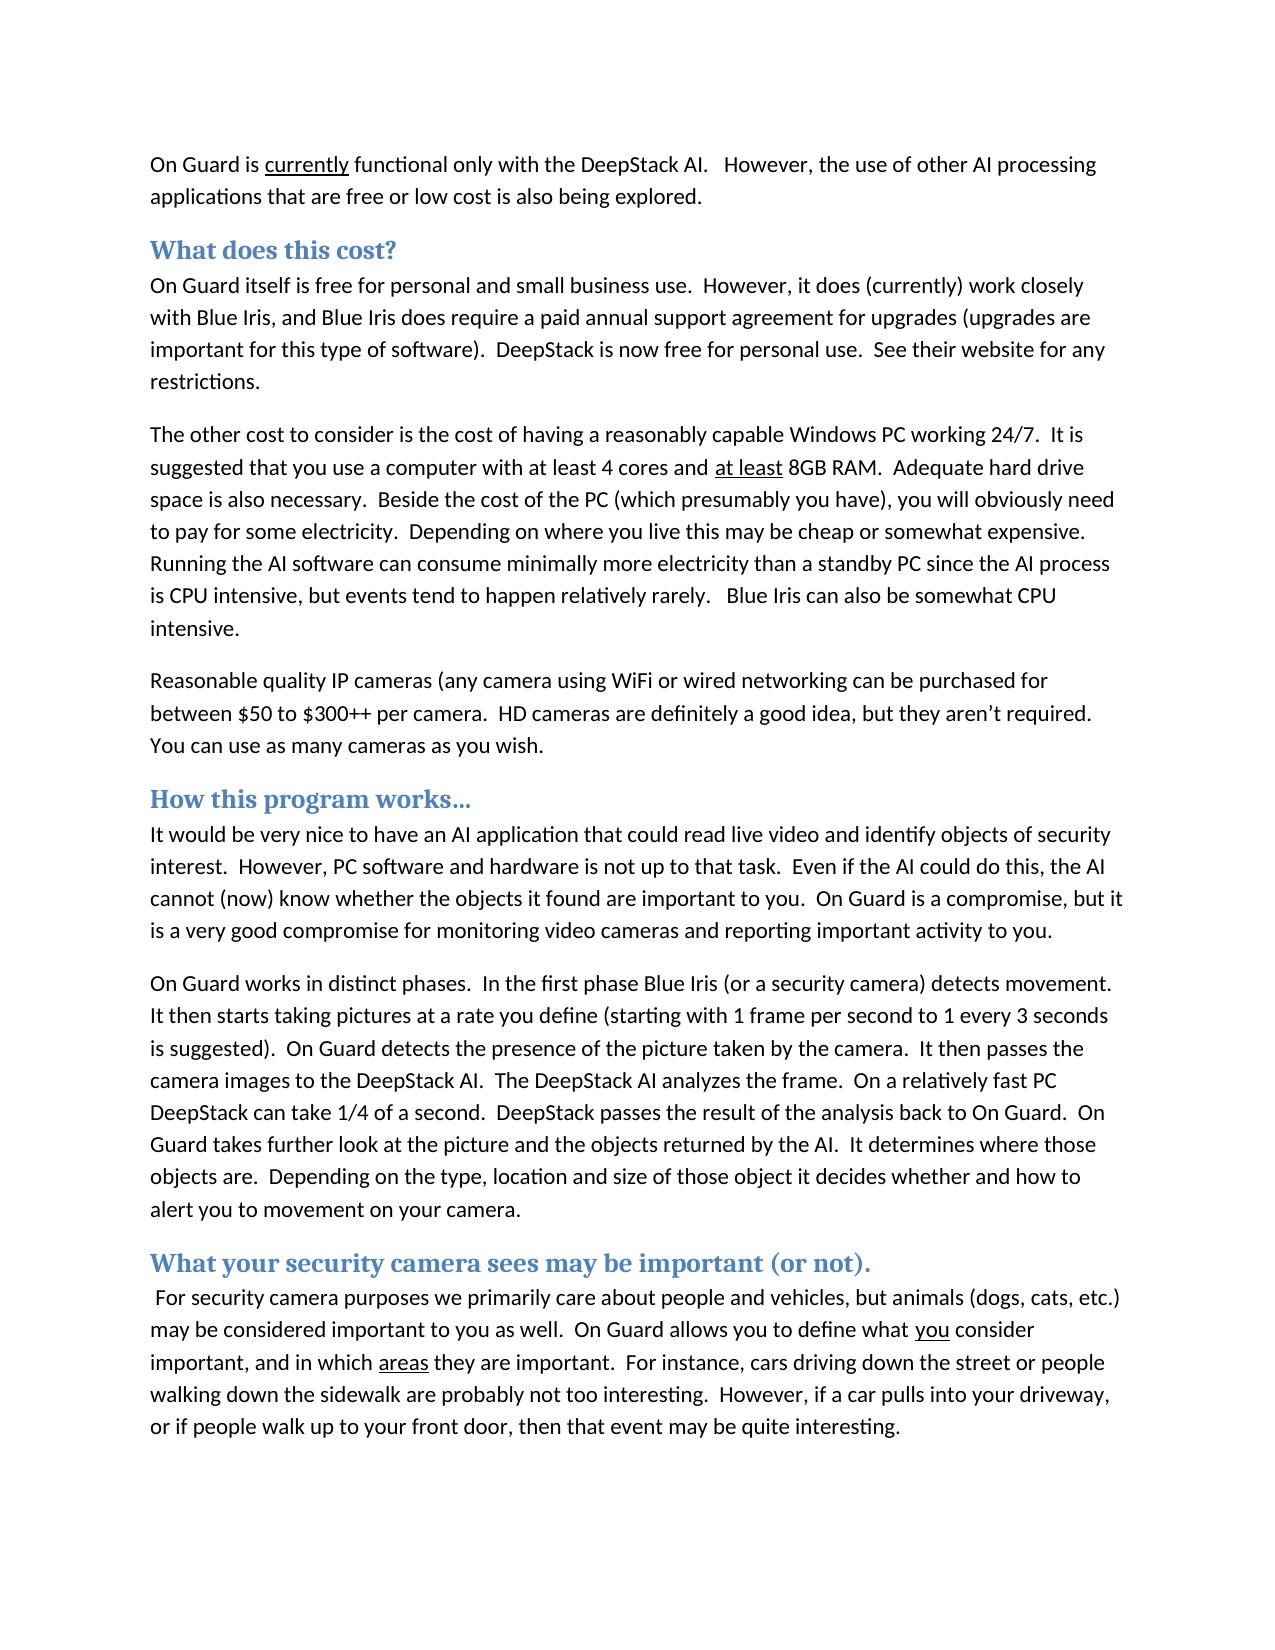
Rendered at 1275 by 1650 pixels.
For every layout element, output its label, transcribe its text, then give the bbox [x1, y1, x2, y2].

subtitle What your security camera sees may be important (or not). [150, 1248, 1125, 1279]
text Reasonable quality IP cameras (any camera using WiFi or wired networking can be purchased for between $50 to $300++ per camera. HD cameras are definitely a good idea, but they aren’t required. You can use as many cameras as you wish. [150, 667, 1125, 759]
text It would be very nice to have an AI application that could read live video and identify objects of security interest. However, PC software and hardware is not up to that task. Even if the AI could do this, the AI cannot (now) know whether the objects it found are important to you. On Guard is a compromise, but it is a very good compromise for monitoring video cameras and reporting important activity to you. [150, 820, 1125, 944]
text On Guard itself is free for personal and small business use. However, it does (currently) work closely with Blue Iris, and Blue Iris does require a paid annual support agreement for upgrades (upgrades are important for this type of software). DeepStack is now free for personal use. See their website for any restrictions. [150, 271, 1125, 396]
text The other cost to consider is the cost of having a reasonably capable Windows PC working 24/7. It is suggested that you use a computer with at least 4 cores and at least 8GB RAM. Adequate hard drive space is also necessary. Beside the cost of the PC (which presumably you have), you will obviously need to pay for some electricity. Depending on where you live this may be cheap or somewhat expensive. Running the AI software can consume minimally more electricity than a standby PC since the AI process is CPU intensive, but events tend to happen relatively rarely. Blue Iris can also be somewhat CPU intensive. [150, 421, 1125, 642]
text For security camera purposes we primarily care about people and vehicles, but animals (dogs, cats, etc.) may be considered important to you as well. On Guard allows you to define what you consider important, and in which areas they are important. For instance, cars driving down the street or people walking down the sidewalk are probably not too interesting. However, if a car pulls into your driveway, or if people walk up to your front door, then that event may be quite interesting. [150, 1283, 1125, 1440]
subtitle How this program works… [150, 784, 1125, 815]
subtitle What does this cost? [150, 235, 1125, 266]
text On Guard is currently functional only with the DeepStack AI. However, the use of other AI processing applications that are free or low cost is also being explored. [150, 150, 1125, 210]
text On Guard works in distinct phases. In the first phase Blue Iris (or a security camera) detects movement. It then starts taking pictures at a rate you define (starting with 1 frame per second to 1 every 3 seconds is suggested). On Guard detects the presence of the picture taken by the camera. It then passes the camera images to the DeepStack AI. The DeepStack AI analyzes the frame. On a relatively fast PC DeepStack can take 1/4 of a second. DeepStack passes the result of the analysis back to On Guard. On Guard takes further look at the picture and the objects returned by the AI. It determines where those objects are. Depending on the type, location and size of those object it decides whether and how to alert you to movement on your camera. [150, 969, 1125, 1223]
